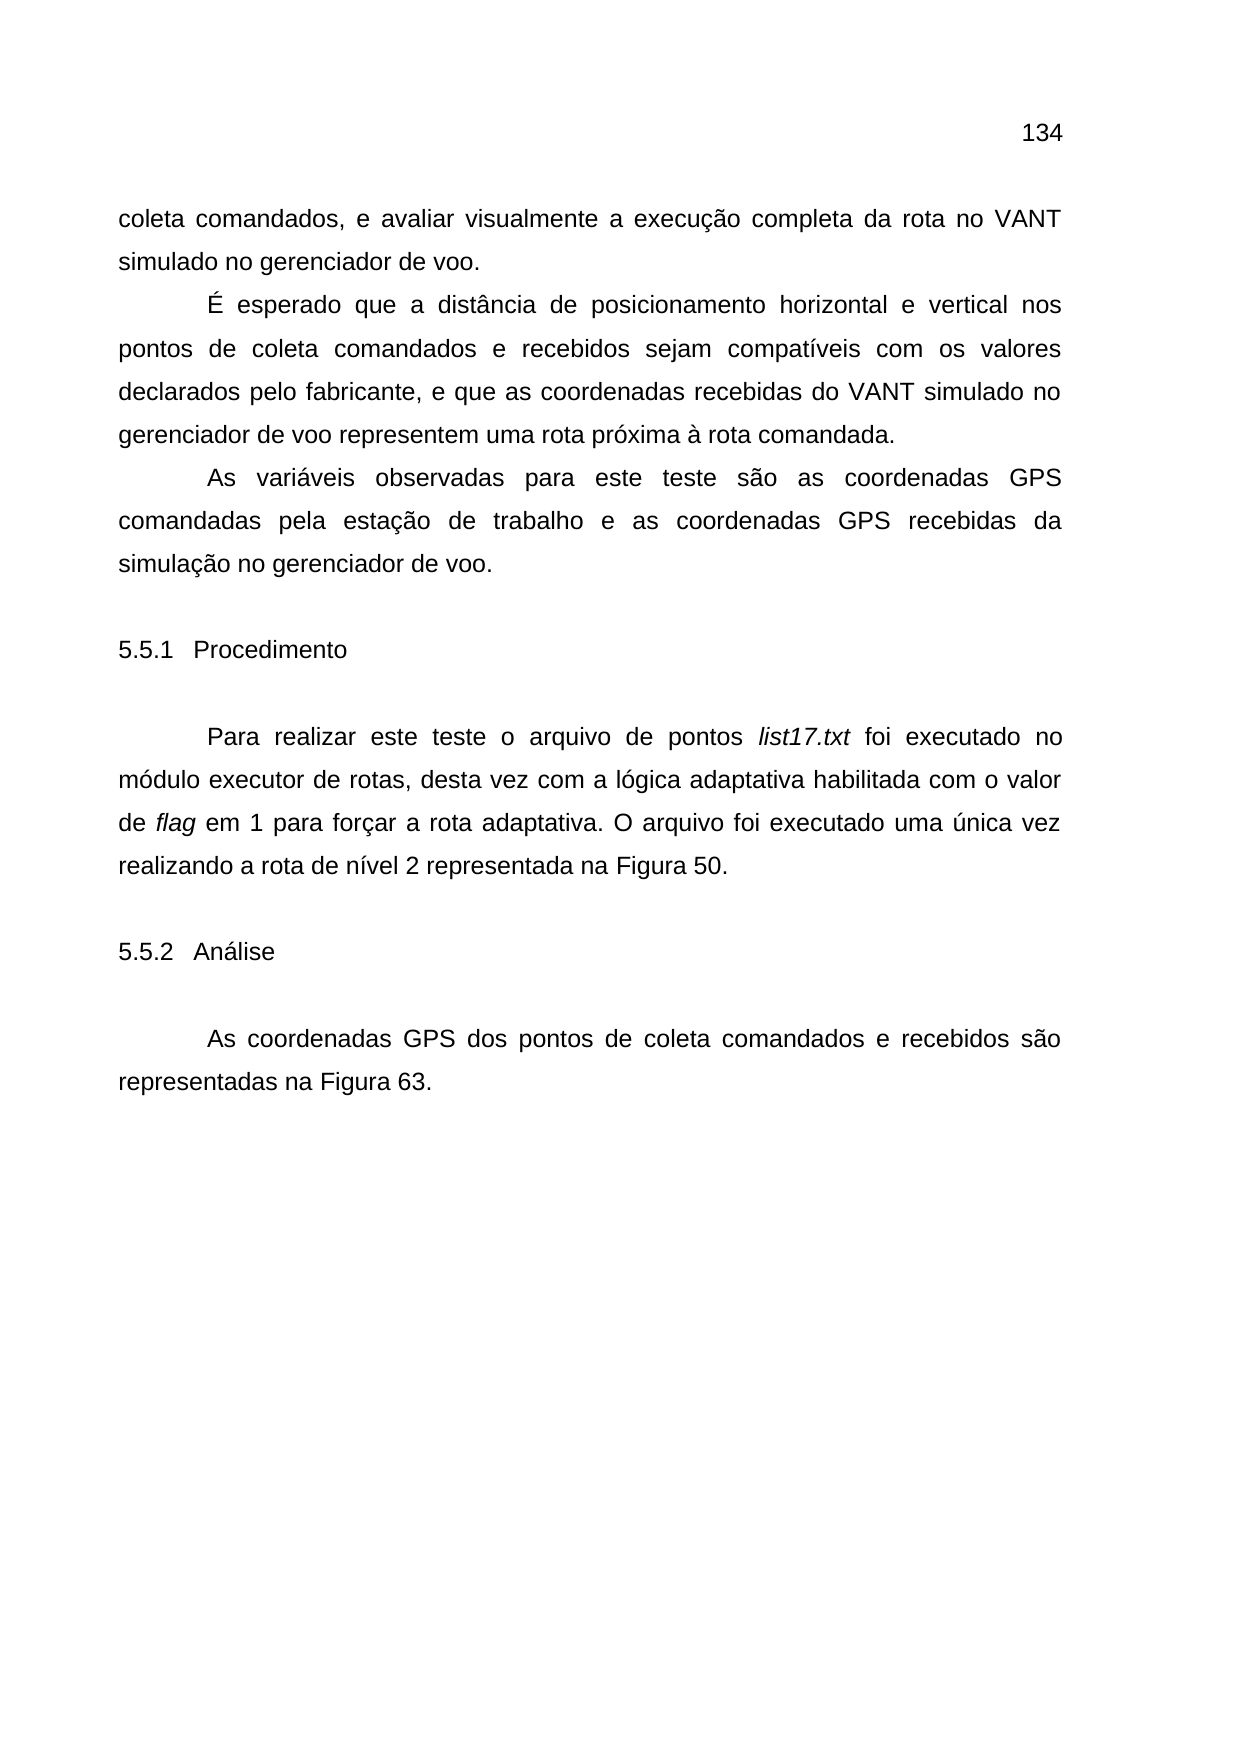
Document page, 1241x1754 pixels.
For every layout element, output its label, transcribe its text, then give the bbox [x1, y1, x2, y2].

subtitle Análise [118, 937, 1063, 966]
text É esperado que a distância de posicionamento horizontal e vertical nos pontos de coleta comandados e recebidos sejam compatíveis com os valores declarados pelo fabricante, e que as coordenadas recebidas do VANT simulado no gerenciador de voo representem uma rota próxima à rota comandada. [118, 291, 1063, 449]
text As variáveis observadas para este teste são as coordenadas GPS comandadas pela estação de trabalho e as coordenadas GPS recebidas da simulação no gerenciador de voo. [118, 463, 1063, 578]
text Para realizar este teste o arquivo de pontos list17.txt foi executado no módulo executor de rotas, desta vez com a lógica adaptativa habilitada com o valor de flag em 1 para forçar a rota adaptativa. O arquivo foi executado uma única vez realizando a rota de nível 2 representada na Figura 50. [118, 722, 1063, 880]
subtitle Procedimento [118, 636, 1063, 664]
text As coordenadas GPS dos pontos de coleta comandados e recebidos são representadas na Figura 63. [118, 1024, 1063, 1096]
